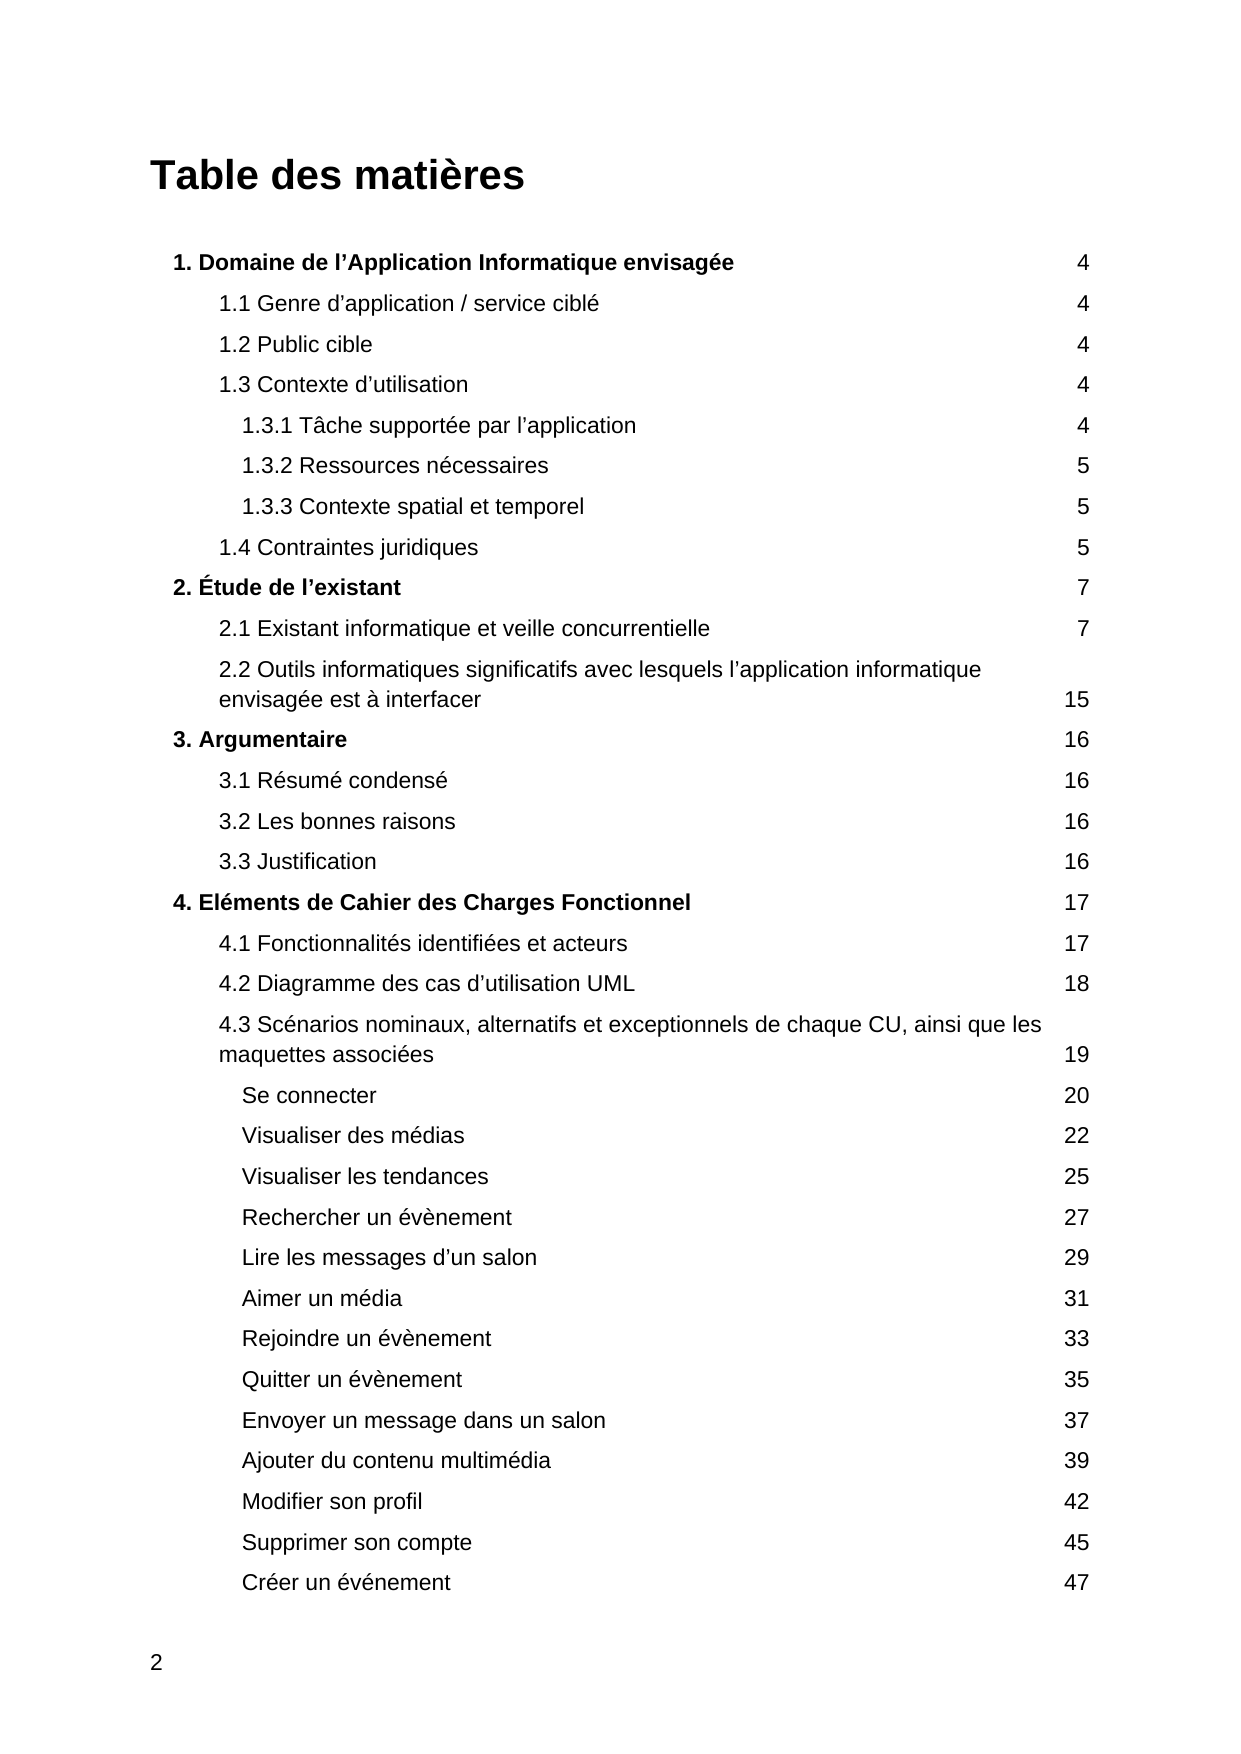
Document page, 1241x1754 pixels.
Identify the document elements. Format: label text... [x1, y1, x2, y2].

text Table des matières [150, 150, 1090, 198]
